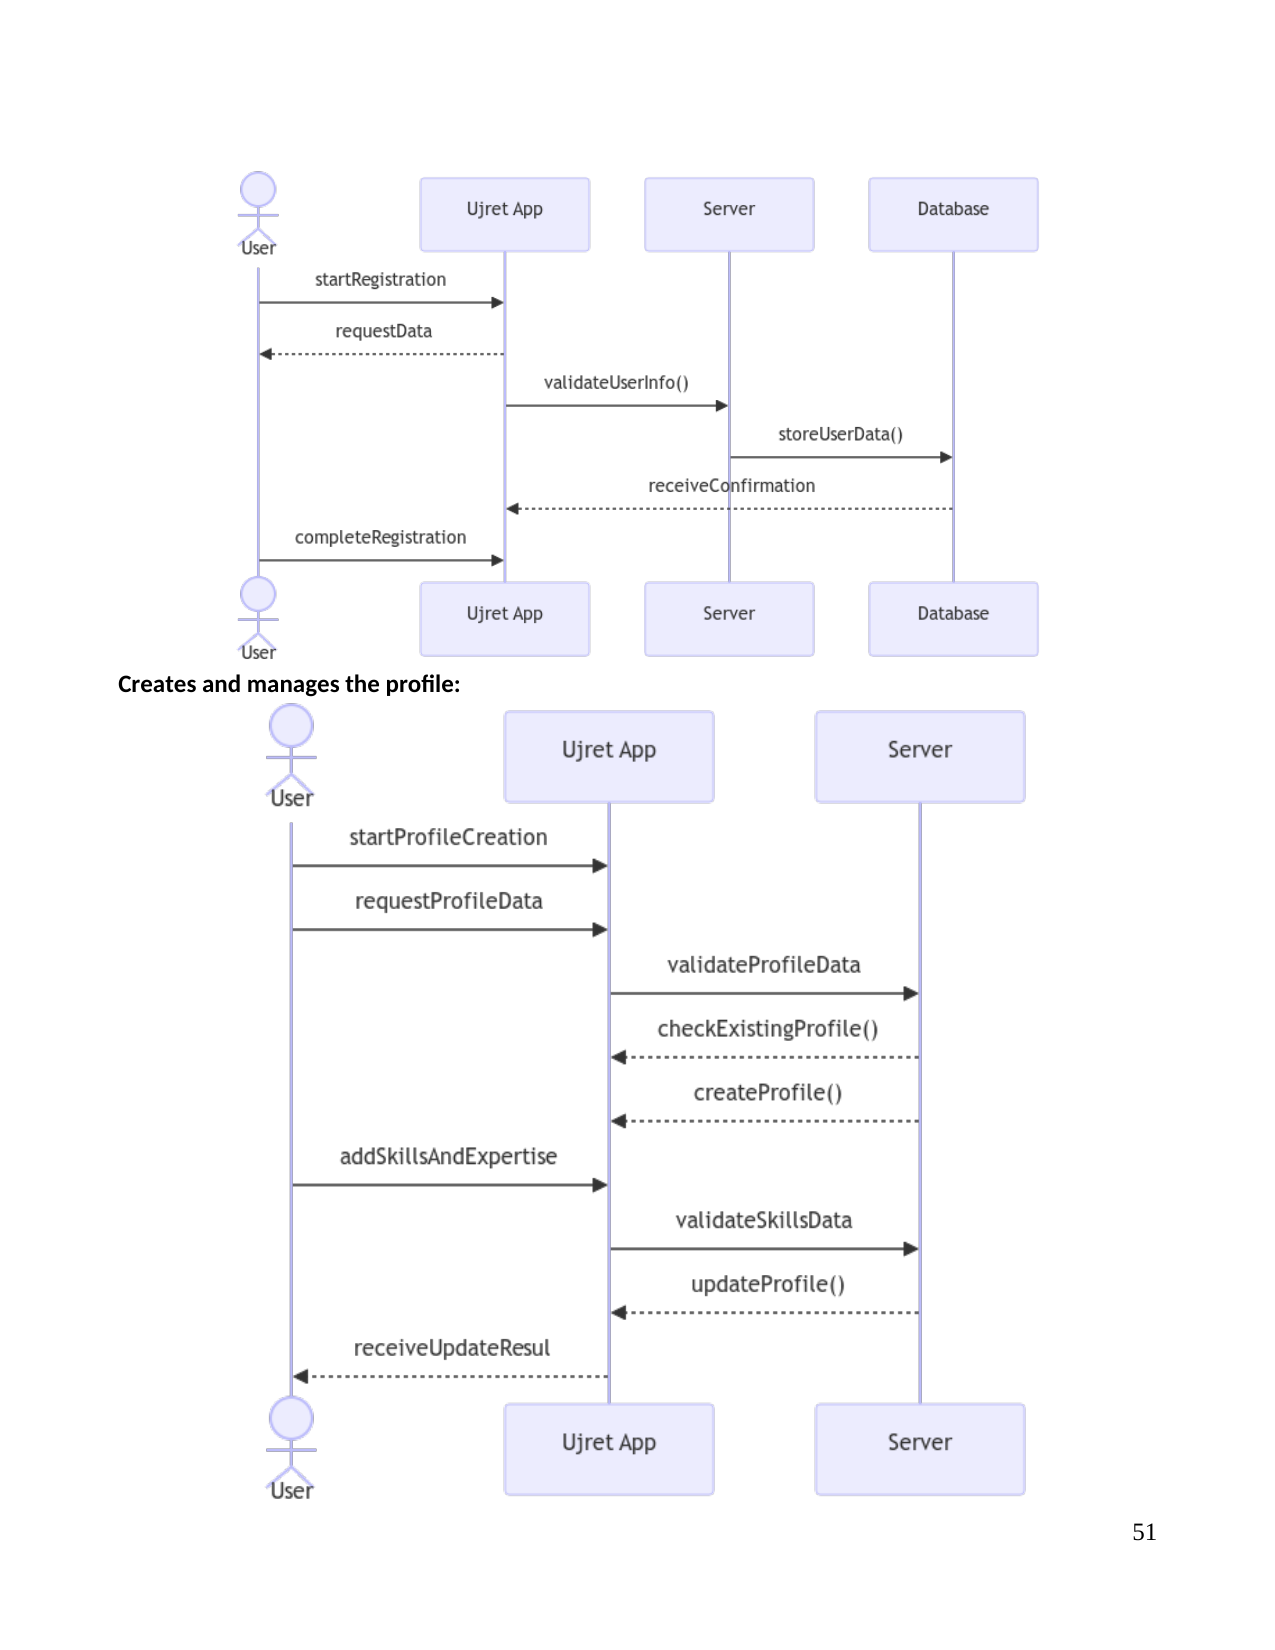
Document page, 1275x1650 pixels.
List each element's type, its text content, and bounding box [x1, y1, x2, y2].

picture [118, 168, 1093, 668]
picture [118, 698, 1093, 1510]
